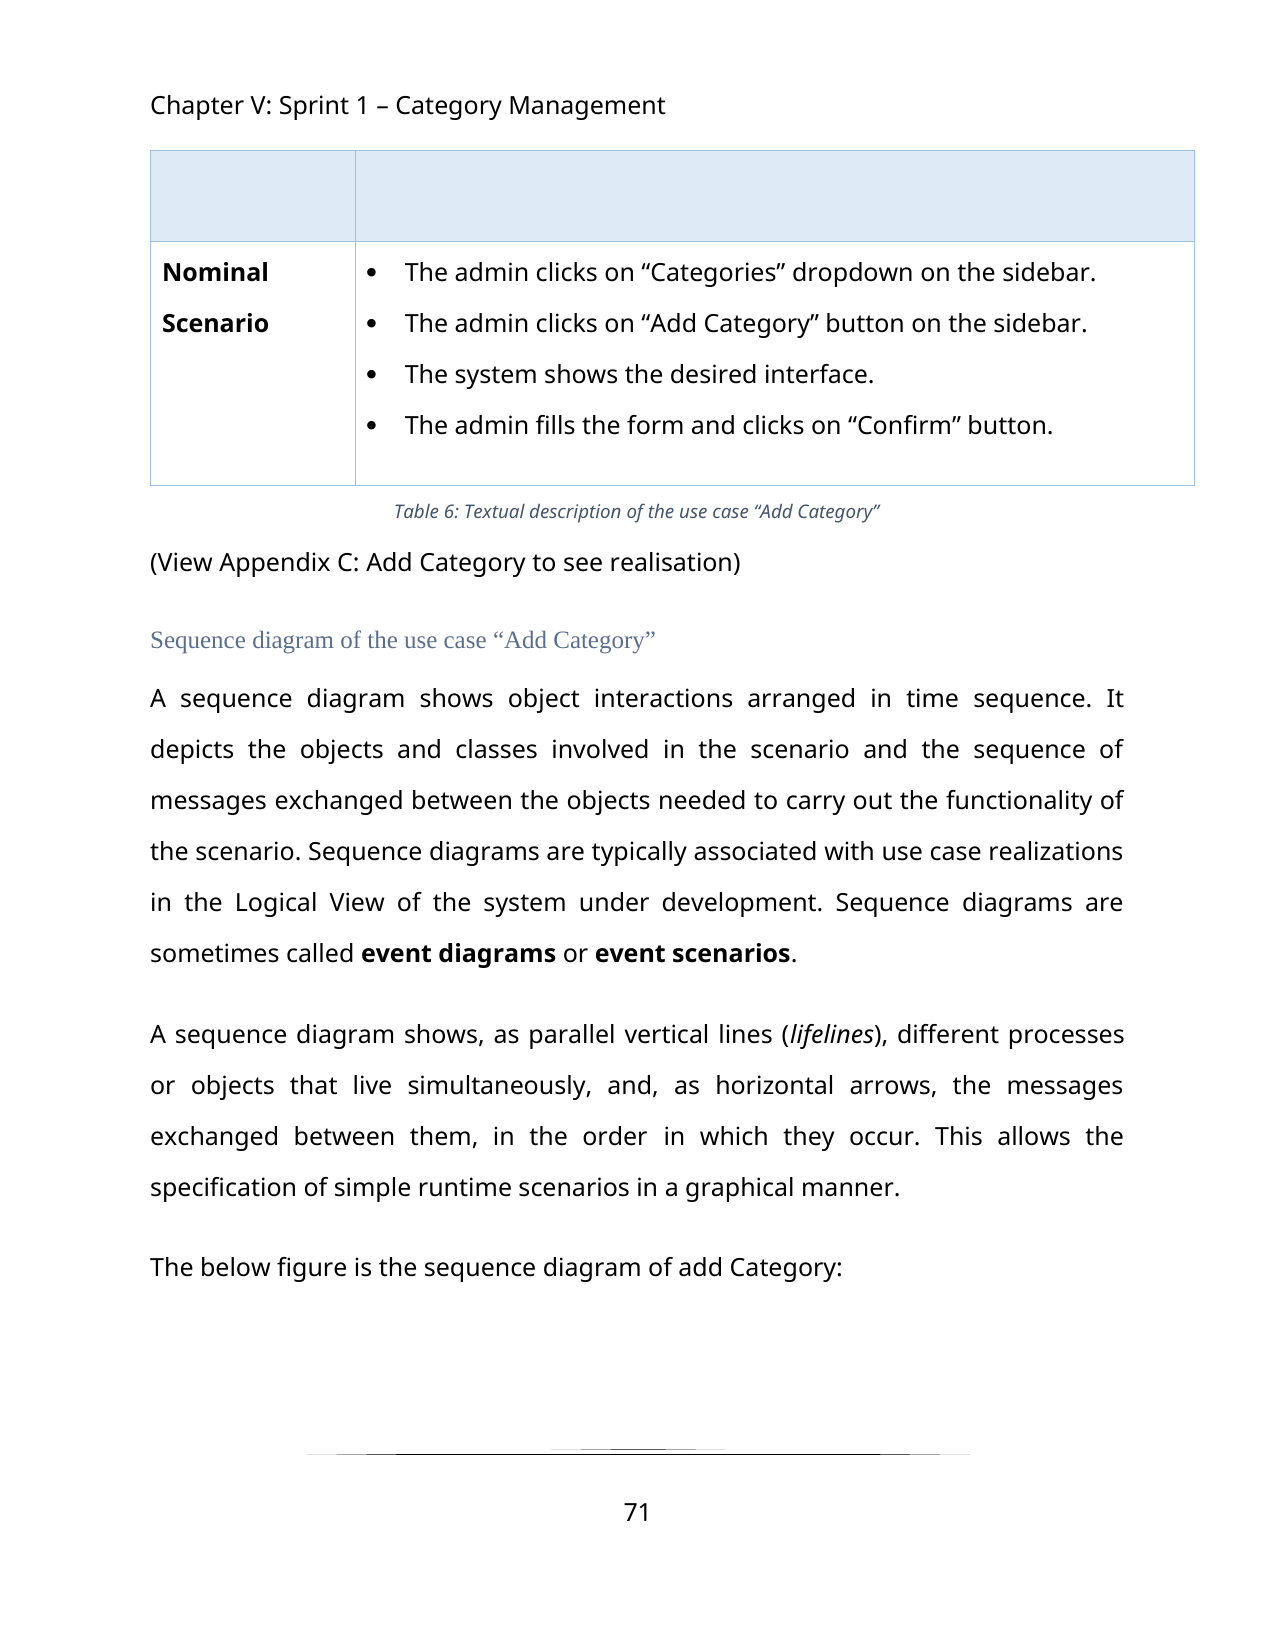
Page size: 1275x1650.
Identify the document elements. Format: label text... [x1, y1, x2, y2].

text A sequence diagram shows object interactions arranged in time sequence. It depicts the objects and classes involved in the scenario and the sequence of messages exchanged between the objects needed to carry out the functionality of the scenario. Sequence diagrams are typically associated with use case realizations in the Logical View of the system under development. Sequence diagrams are sometimes called event diagrams or event scenarios. [150, 681, 1125, 970]
table_cell Post-condition [151, 151, 355, 241]
table_cell Nominal Scenario [151, 242, 355, 485]
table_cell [356, 151, 1194, 241]
subtitle Sequence diagram of the use case “Add Category” [150, 625, 1125, 654]
text Table 6: Textual description of the use case “Add Category” [150, 499, 1125, 524]
text The below figure is the sequence diagram of add Category: [150, 1250, 1125, 1284]
text (View Appendix C: Add Category to see realisation) [150, 545, 1125, 579]
text A sequence diagram shows, as parallel vertical lines (lifelines), different processes or objects that live simultaneously, and, as horizontal arrows, the messages exchanged between them, in the order in which they occur. This allows the specification of simple runtime scenarios in a graphical manner. [150, 1016, 1125, 1203]
table_cell The admin clicks on “Categories” dropdown on the sidebar. The admin clicks on “Add Category” button on the sidebar. The system shows the desired interface. The admin fills the form and clicks on “Confirm” button. [356, 242, 1194, 485]
